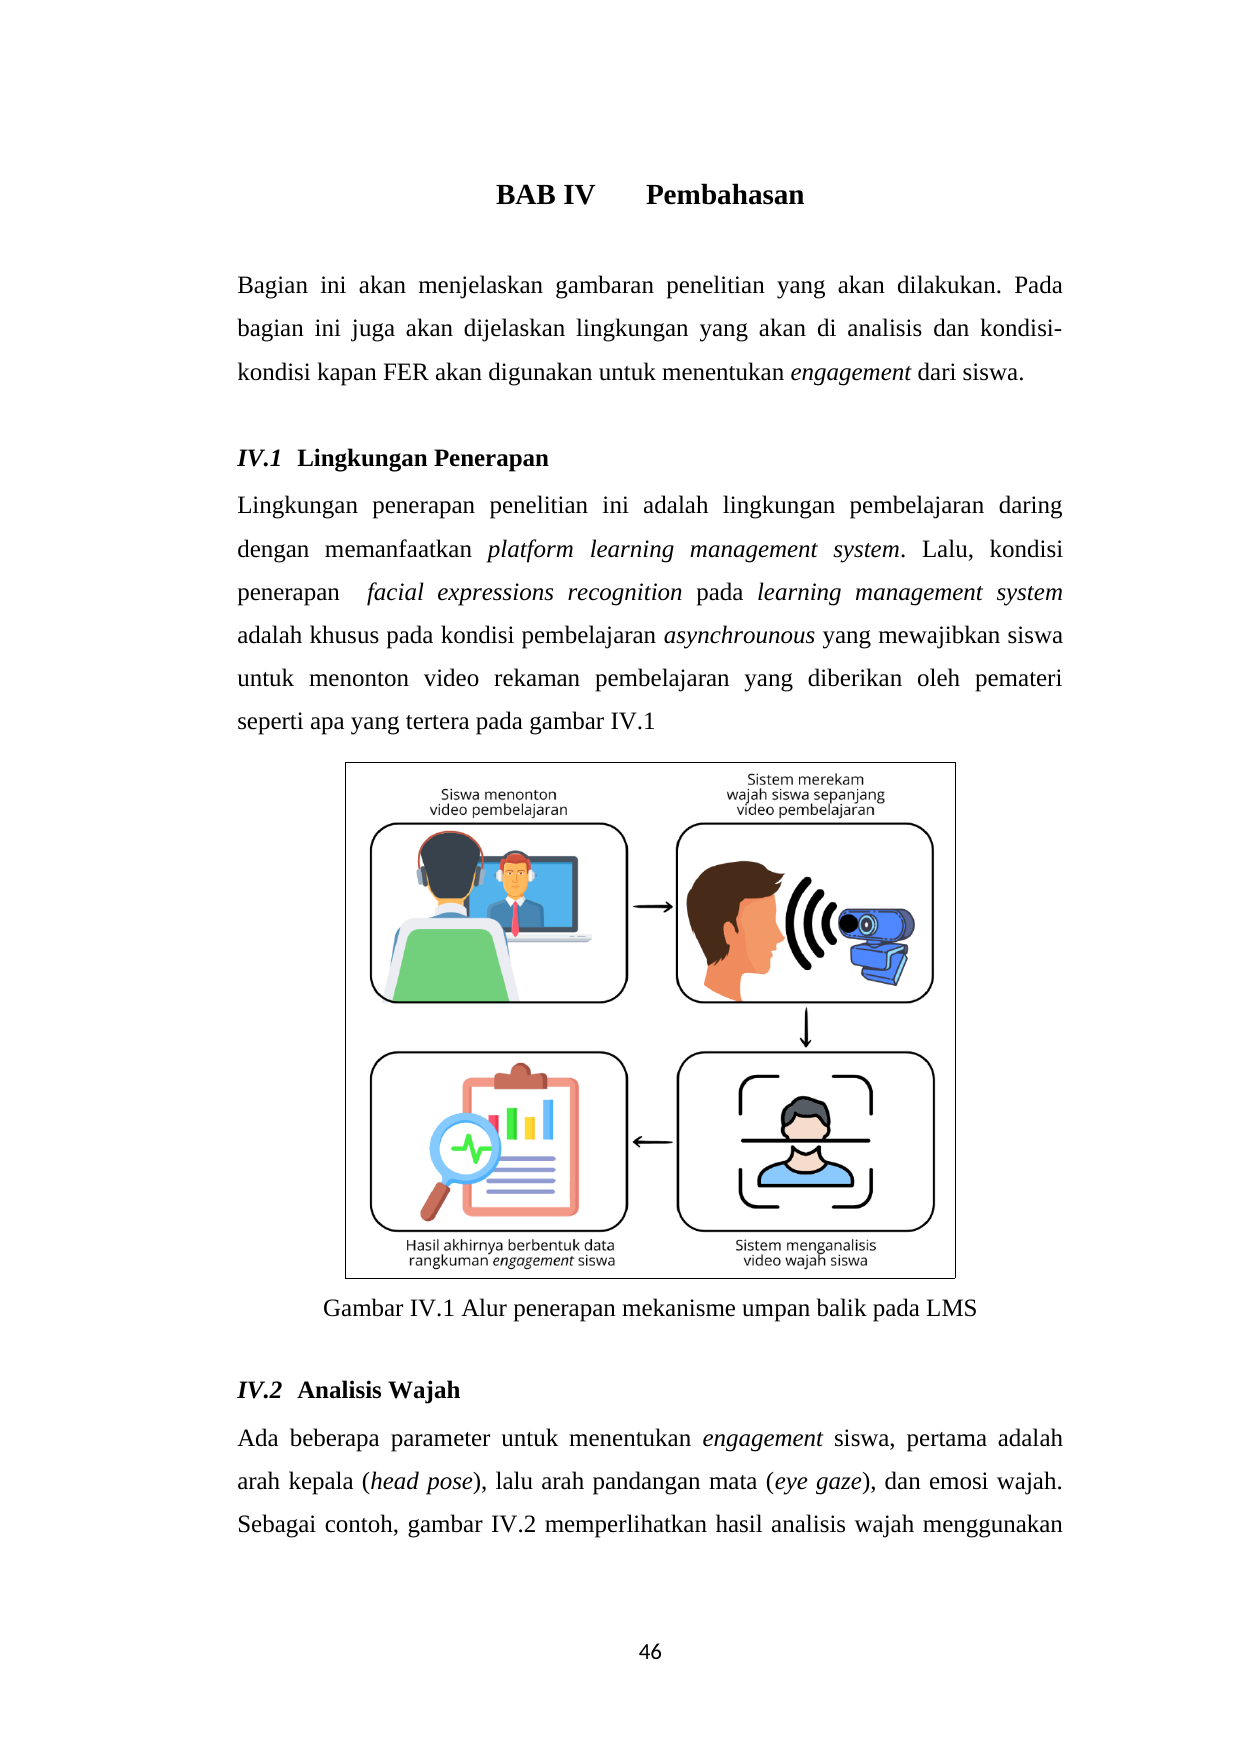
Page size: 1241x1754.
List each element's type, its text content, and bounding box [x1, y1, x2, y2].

list Lingkungan Penerapan [237, 443, 1063, 472]
text Bagian ini akan menjelaskan gambaran penelitian yang akan dilakukan. Pada bagian ini juga akan dijelaskan lingkungan yang akan di analisis dan kondisi-kondisi kapan FER akan digunakan untuk menentukan engagement dari siswa. [237, 270, 1063, 385]
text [237, 1423, 1063, 1538]
picture [346, 763, 955, 1278]
list Analisis Wajah [237, 1375, 1063, 1404]
list Pembahasan [237, 177, 1063, 211]
text Lingkungan penerapan penelitian ini adalah lingkungan pembelajaran daring dengan memanfaatkan platform learning management system. Lalu, kondisi penerapan facial expressions recognition pada learning management system adalah khusus pada kondisi pembelajaran asynchrounous yang mewajibkan siswa untuk menonton video rekaman pembelajaran yang diberikan oleh pemateri seperti apa yang tertera pada gambar IV.1 [237, 491, 1063, 735]
